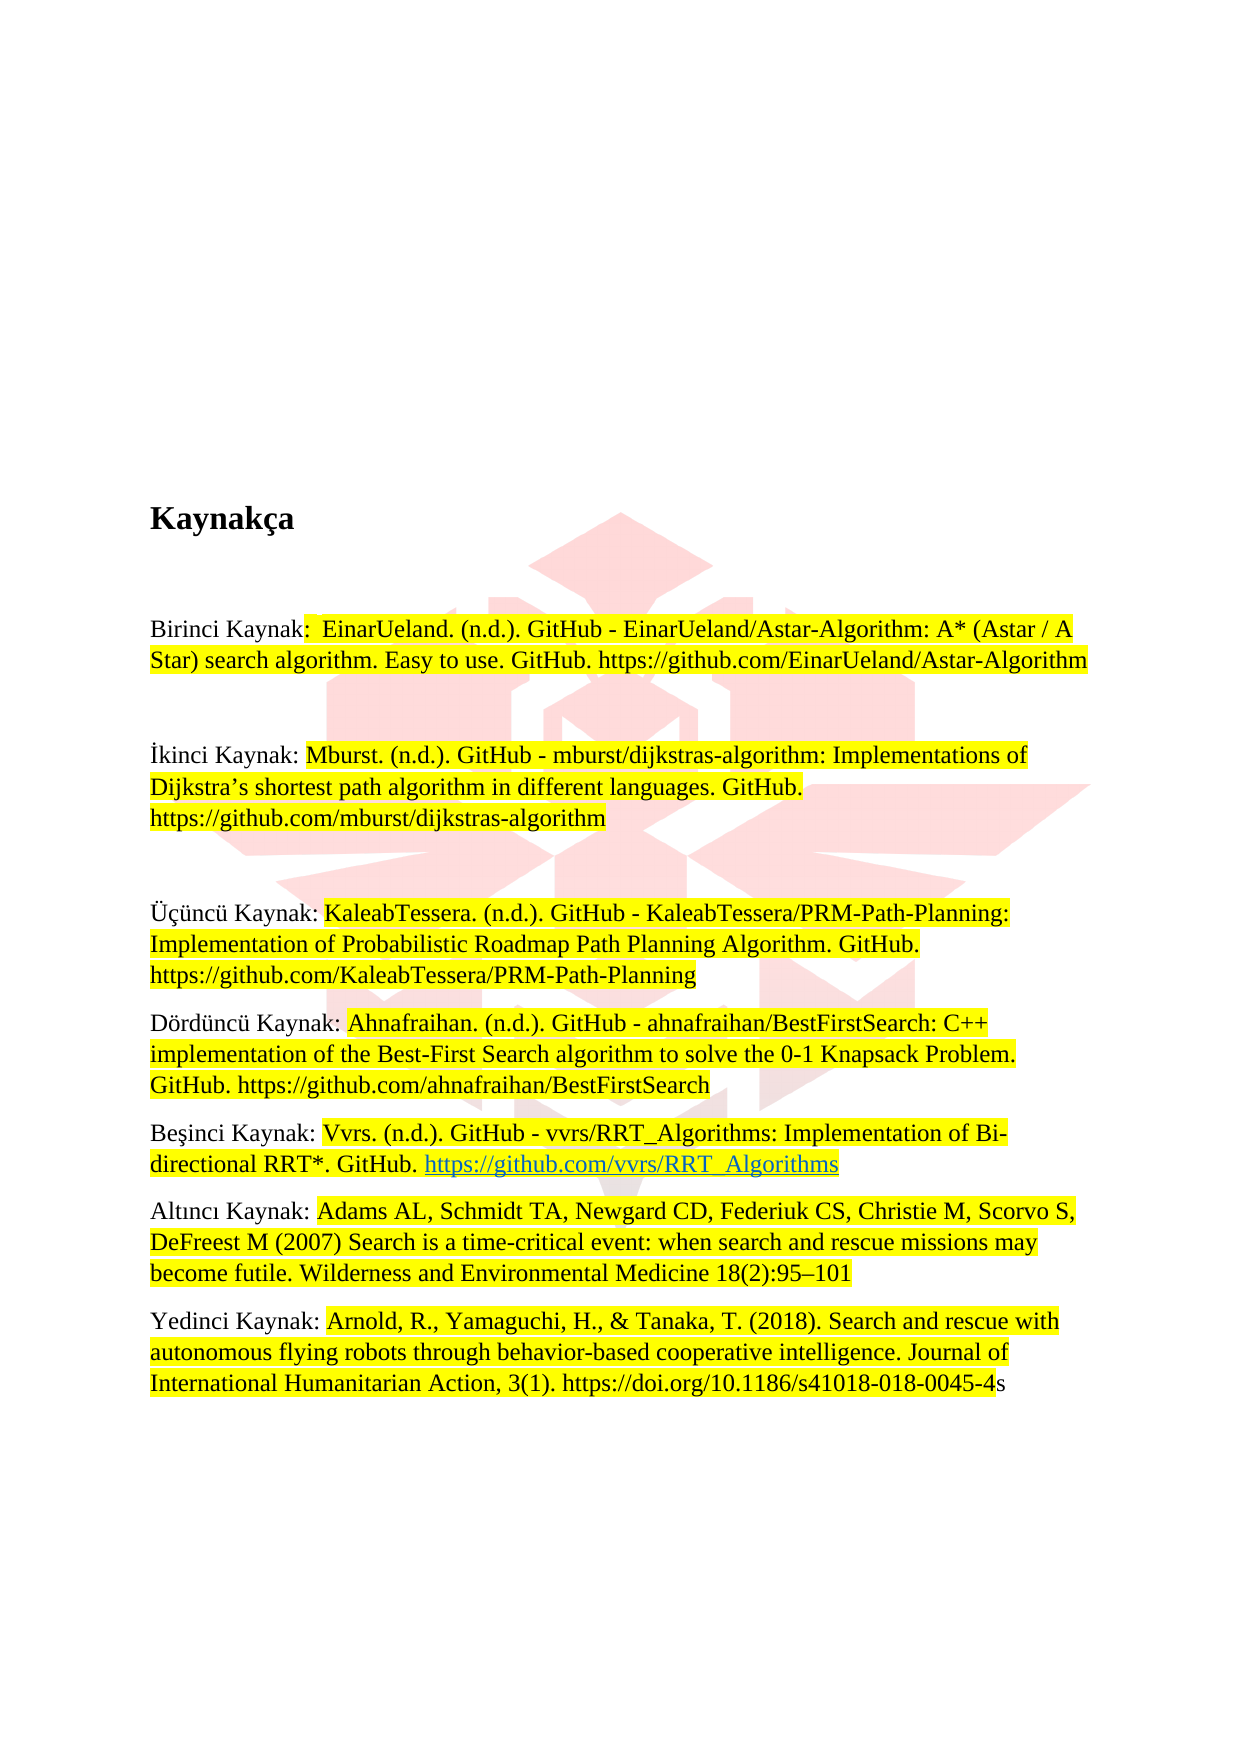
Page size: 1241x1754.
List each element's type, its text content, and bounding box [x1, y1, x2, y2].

text Altıncı Kaynak: Adams AL, Schmidt TA, Newgard CD, Federiuk CS, Christie M, Scorvo S, DeFreest M (2007) Search is a time-critical event: when search and rescue missions may become futile. Wilderness and Environmental Medicine 18(2):95–101 [150, 1196, 1090, 1287]
text Üçüncü Kaynak: KaleabTessera. (n.d.). GitHub - KaleabTessera/PRM-Path-Planning: Implementation of Probabilistic Roadmap Path Planning Algorithm. GitHub. https://github.com/KaleabTessera/PRM-Path-Planning [150, 898, 1090, 989]
text Kaynakça [150, 498, 1090, 536]
text Birinci Kaynak: EinarUeland. (n.d.). GitHub - EinarUeland/Astar-Algorithm: A* (Astar / A Star) search algorithm. Easy to use. GitHub. https://github.com/EinarUeland/Astar-Algorithm [150, 614, 1090, 674]
text Dördüncü Kaynak: Ahnafraihan. (n.d.). GitHub - ahnafraihan/BestFirstSearch: C++ implementation of the Best-First Search algorithm to solve the 0-1 Knapsack Problem. GitHub. https://github.com/ahnafraihan/BestFirstSearch [150, 1008, 1090, 1099]
text Beşinci Kaynak: Vvrs. (n.d.). GitHub - vvrs/RRT_Algorithms: Implementation of Bi-directional RRT*. GitHub. https://github.com/vvrs/RRT_Algorithms [150, 1118, 1090, 1177]
text İkinci Kaynak: Mburst. (n.d.). GitHub - mburst/dijkstras-algorithm: Implementations of Dijkstra’s shortest path algorithm in different languages. GitHub. https://github.com/mburst/dijkstras-algorithm [150, 741, 1090, 831]
text Yedinci Kaynak: Arnold, R., Yamaguchi, H., & Tanaka, T. (2018). Search and rescue with autonomous flying robots through behavior-based cooperative intelligence. Journal of International Humanitarian Action, 3(1). https://doi.org/10.1186/s41018-018-0045-4s [150, 1306, 1090, 1397]
